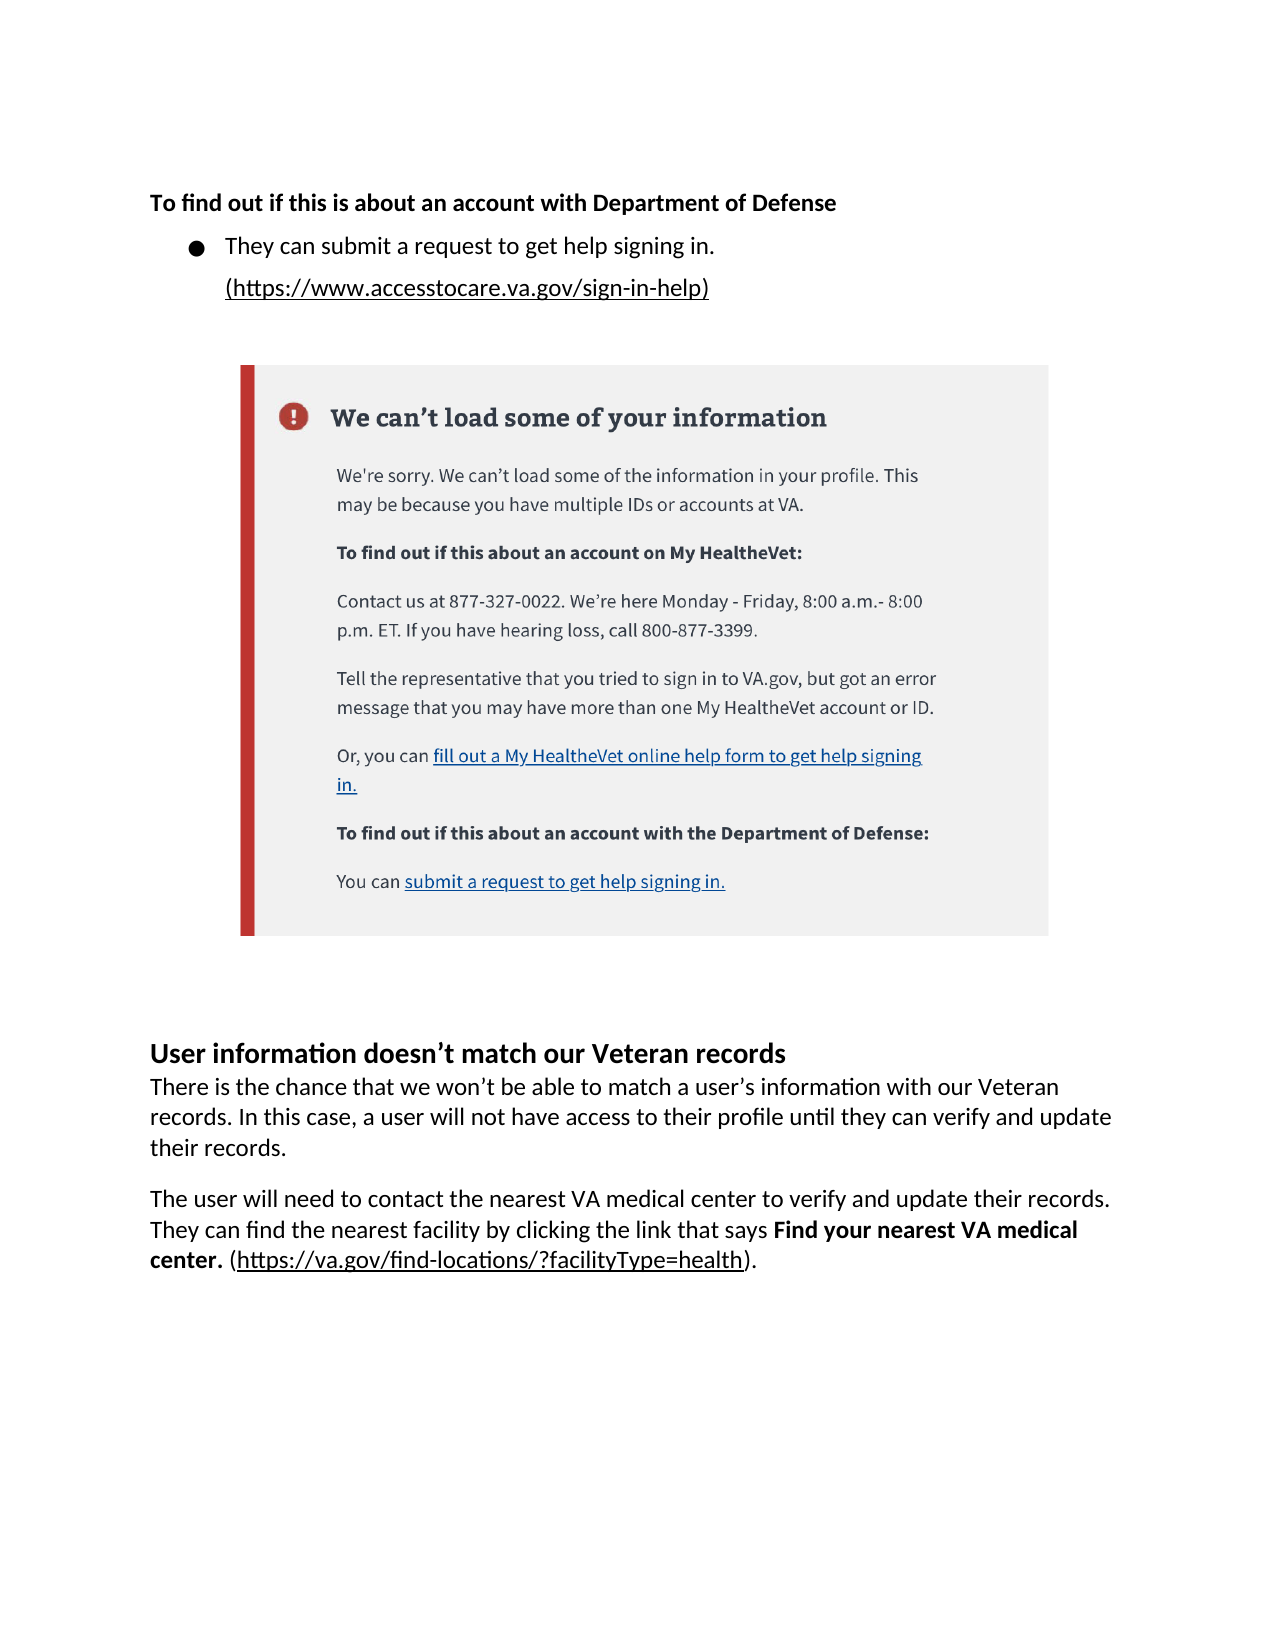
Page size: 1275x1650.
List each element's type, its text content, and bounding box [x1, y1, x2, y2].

list They can submit a request to get help signing in. [187, 223, 1125, 266]
text (https://www.accesstocare.va.gov/sign-in-help) [225, 272, 1125, 333]
picture [225, 333, 1149, 969]
text User information doesn’t match our Veteran records There is the chance that we won’t be able to match a user’s information with our Veteran records. In this case, a user will not have access to their profile until they can verify and update their records. [150, 1035, 1125, 1163]
text To find out if this is about an account with Department of Defense [150, 187, 1125, 217]
text The user will need to contact the nearest VA medical center to verify and update their records. They can find the nearest facility by clicking the link that says Find your nearest VA medical center. (https://va.gov/find-locations/?facilityType=health). [150, 1183, 1125, 1306]
